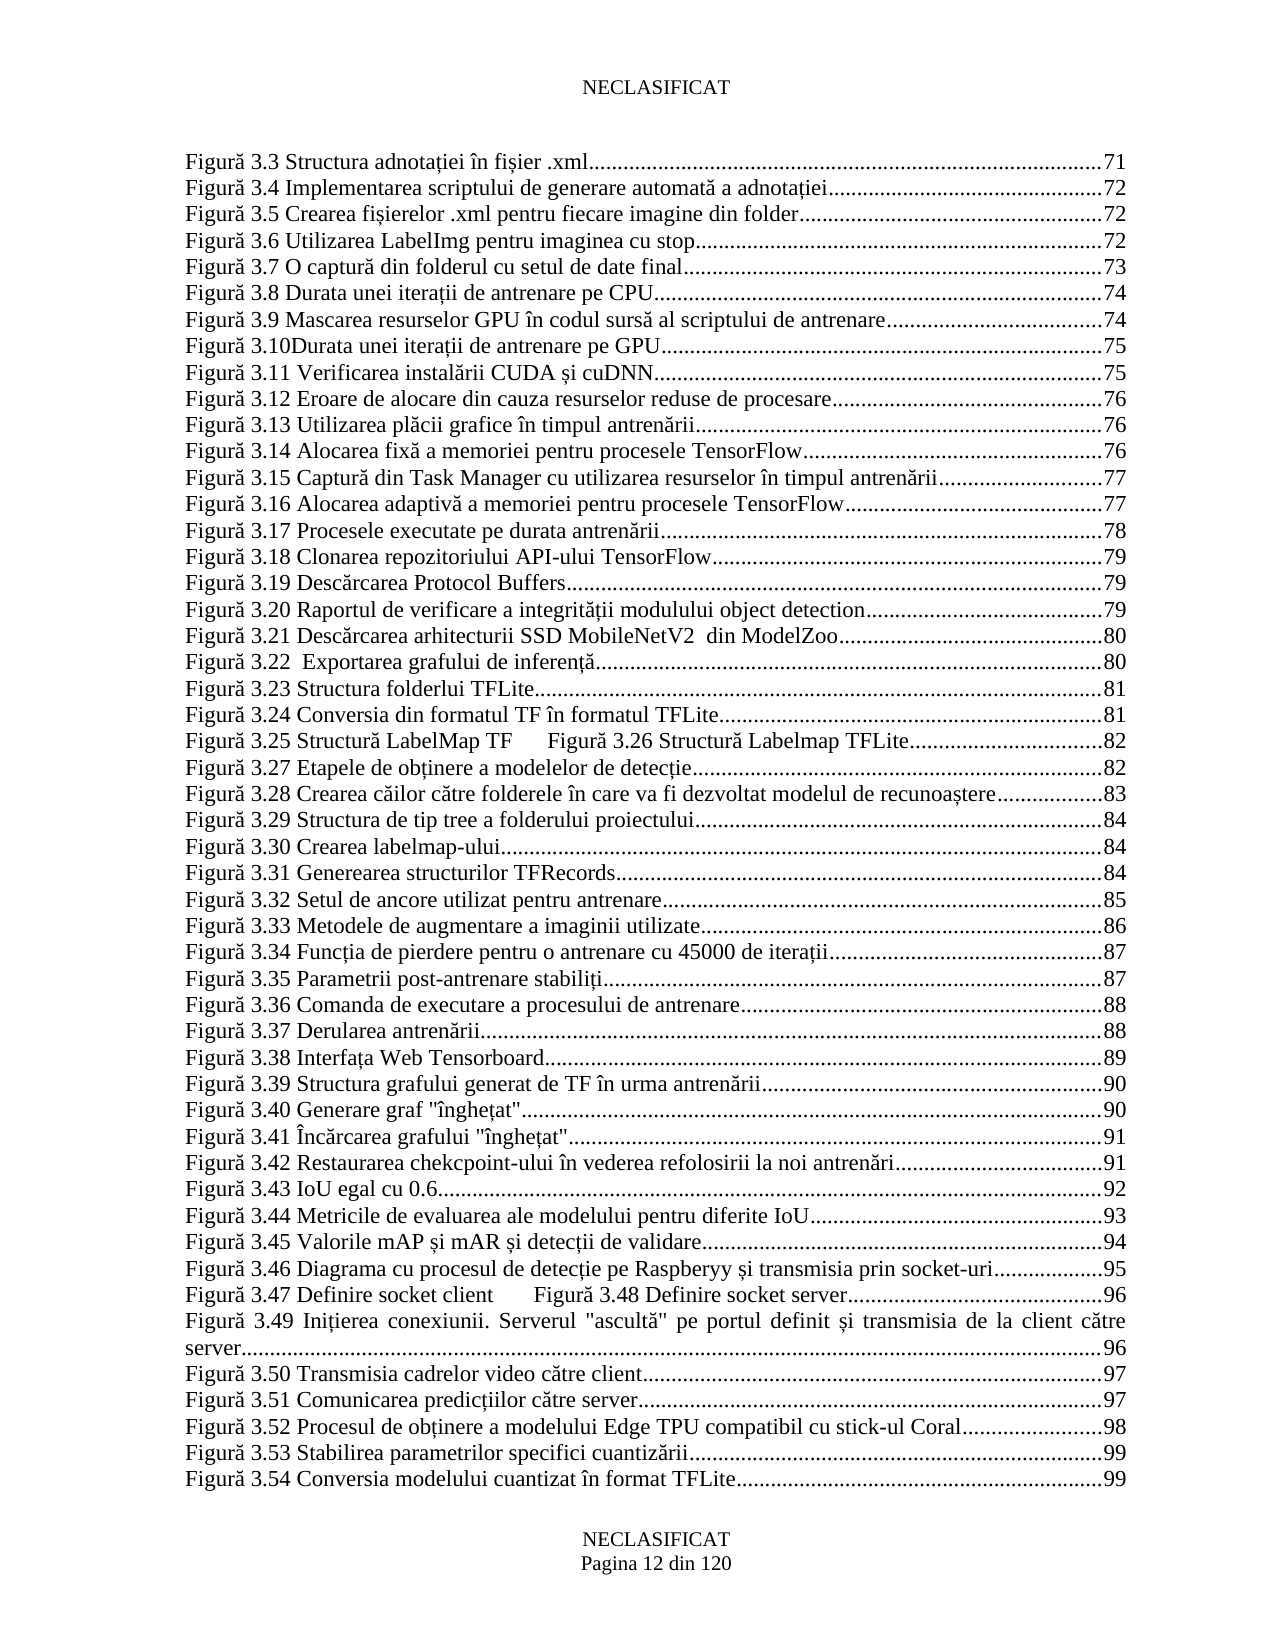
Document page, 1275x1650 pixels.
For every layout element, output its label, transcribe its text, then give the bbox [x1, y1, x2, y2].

text Figură 3.25 Structură LabelMap TF Figură 3.26 Structură Labelmap TFLite 82 [148, 727, 1127, 754]
text Figură 3.12 Eroare de alocare din cauza resurselor reduse de procesare 76 [148, 385, 1127, 411]
text Figură 3.53 Stabilirea parametrilor specifici cuantizării 99 [148, 1439, 1127, 1465]
text Figură 3.31 Generearea structurilor TFRecords 84 [148, 859, 1127, 886]
text Figură 3.33 Metodele de augmentare a imaginii utilizate 86 [148, 912, 1127, 938]
text Figură 3.37 Derularea antrenării 88 [148, 1017, 1127, 1044]
text Figură 3.51 Comunicarea predicțiilor către server 97 [148, 1386, 1127, 1413]
text Figură 3.19 Descărcarea Protocol Buffers 79 [148, 569, 1127, 596]
text Figură 3.54 Conversia modelului cuantizat în format TFLite 99 [148, 1465, 1127, 1492]
text Figură 3.47 Definire socket client Figură 3.48 Definire socket server 96 [148, 1281, 1127, 1307]
text Figură 3.18 Clonarea repozitoriului API-ului TensorFlow 79 [148, 543, 1127, 569]
text Figură 3.24 Conversia din formatul TF în formatul TFLite 81 [148, 701, 1127, 727]
text Figură 3.17 Procesele executate pe durata antrenării 78 [148, 517, 1127, 543]
text Figură 3.20 Raportul de verificare a integrității modulului object detection 79 [148, 596, 1127, 622]
text Figură 3.52 Procesul de obținere a modelului Edge TPU compatibil cu stick-ul Coral 98 [148, 1413, 1127, 1439]
text Figură 3.30 Crearea labelmap-ului 84 [148, 833, 1127, 859]
text Figură 3.8 Durata unei iterații de antrenare pe CPU 74 [148, 279, 1127, 306]
text Figură 3.49 Inițierea conexiunii. Serverul "ascultă" pe portul definit și transmisia de la client către server 96 [185, 1307, 1127, 1360]
text Figură 3.5 Crearea fișierelor .xml pentru fiecare imagine din folder 72 [148, 200, 1127, 227]
text Figură 3.16 Alocarea adaptivă a memoriei pentru procesele TensorFlow 77 [148, 490, 1127, 517]
text Figură 3.34 Funcția de pierdere pentru o antrenare cu 45000 de iterații 87 [148, 938, 1127, 965]
text Figură 3.15 Captură din Task Manager cu utilizarea resurselor în timpul antrenării 77 [148, 464, 1127, 490]
text Figură 3.38 Interfața Web Tensorboard 89 [148, 1044, 1127, 1070]
text Figură 3.43 IoU egal cu 0.6 92 [148, 1176, 1127, 1202]
text Figură 3.42 Restaurarea chekcpoint-ului în vederea refolosirii la noi antrenări 91 [148, 1149, 1127, 1176]
text Figură 3.29 Structura de tip tree a folderului proiectului 84 [148, 807, 1127, 833]
text Figură 3.46 Diagrama cu procesul de detecție pe Raspberyy și transmisia prin socket-uri 95 [148, 1254, 1127, 1281]
text Figură 3.22 Exportarea grafului de inferență 80 [148, 648, 1127, 675]
text Figură 3.11 Verificarea instalării CUDA și cuDNN 75 [148, 358, 1127, 385]
text Figură 3.45 Valorile mAP și mAR și detecții de validare 94 [148, 1228, 1127, 1254]
text Figură 3.23 Structura folderlui TFLite 81 [148, 675, 1127, 701]
text Figură 3.36 Comanda de executare a procesului de antrenare 88 [148, 991, 1127, 1017]
text Figură 3.10Durata unei iterații de antrenare pe GPU 75 [148, 332, 1127, 358]
text Figură 3.35 Parametrii post-antrenare stabiliți 87 [148, 965, 1127, 991]
text Figură 3.27 Etapele de obținere a modelelor de detecție 82 [148, 754, 1127, 780]
text Figură 3.28 Crearea căilor către folderele în care va fi dezvoltat modelul de recunoaștere 83 [148, 780, 1127, 807]
text Figură 3.13 Utilizarea plăcii grafice în timpul antrenării 76 [148, 411, 1127, 438]
text Figură 3.9 Mascarea resurselor GPU în codul sursă al scriptului de antrenare 74 [148, 306, 1127, 332]
text Figură 3.32 Setul de ancore utilizat pentru antrenare 85 [148, 886, 1127, 912]
text Figură 3.41 Încărcarea grafului "înghețat" 91 [148, 1123, 1127, 1149]
text Figură 3.40 Generare graf "înghețat" 90 [148, 1096, 1127, 1123]
text Figură 3.44 Metricile de evaluarea ale modelului pentru diferite IoU 93 [148, 1202, 1127, 1228]
text Figură 3.50 Transmisia cadrelor video către client 97 [148, 1360, 1127, 1386]
text Figură 3.21 Descărcarea arhitecturii SSD MobileNetV2 din ModelZoo 80 [148, 622, 1127, 648]
text Figură 3.7 O captură din folderul cu setul de date final 73 [148, 253, 1127, 279]
text Figură 3.14 Alocarea fixă a memoriei pentru procesele TensorFlow 76 [148, 438, 1127, 464]
text Figură 3.6 Utilizarea LabelImg pentru imaginea cu stop 72 [148, 227, 1127, 253]
text Figură 3.4 Implementarea scriptului de generare automată a adnotației 72 [148, 174, 1127, 200]
text Figură 3.3 Structura adnotației în fișier .xml 71 [148, 148, 1127, 174]
text Figură 3.39 Structura grafului generat de TF în urma antrenării 90 [148, 1070, 1127, 1096]
